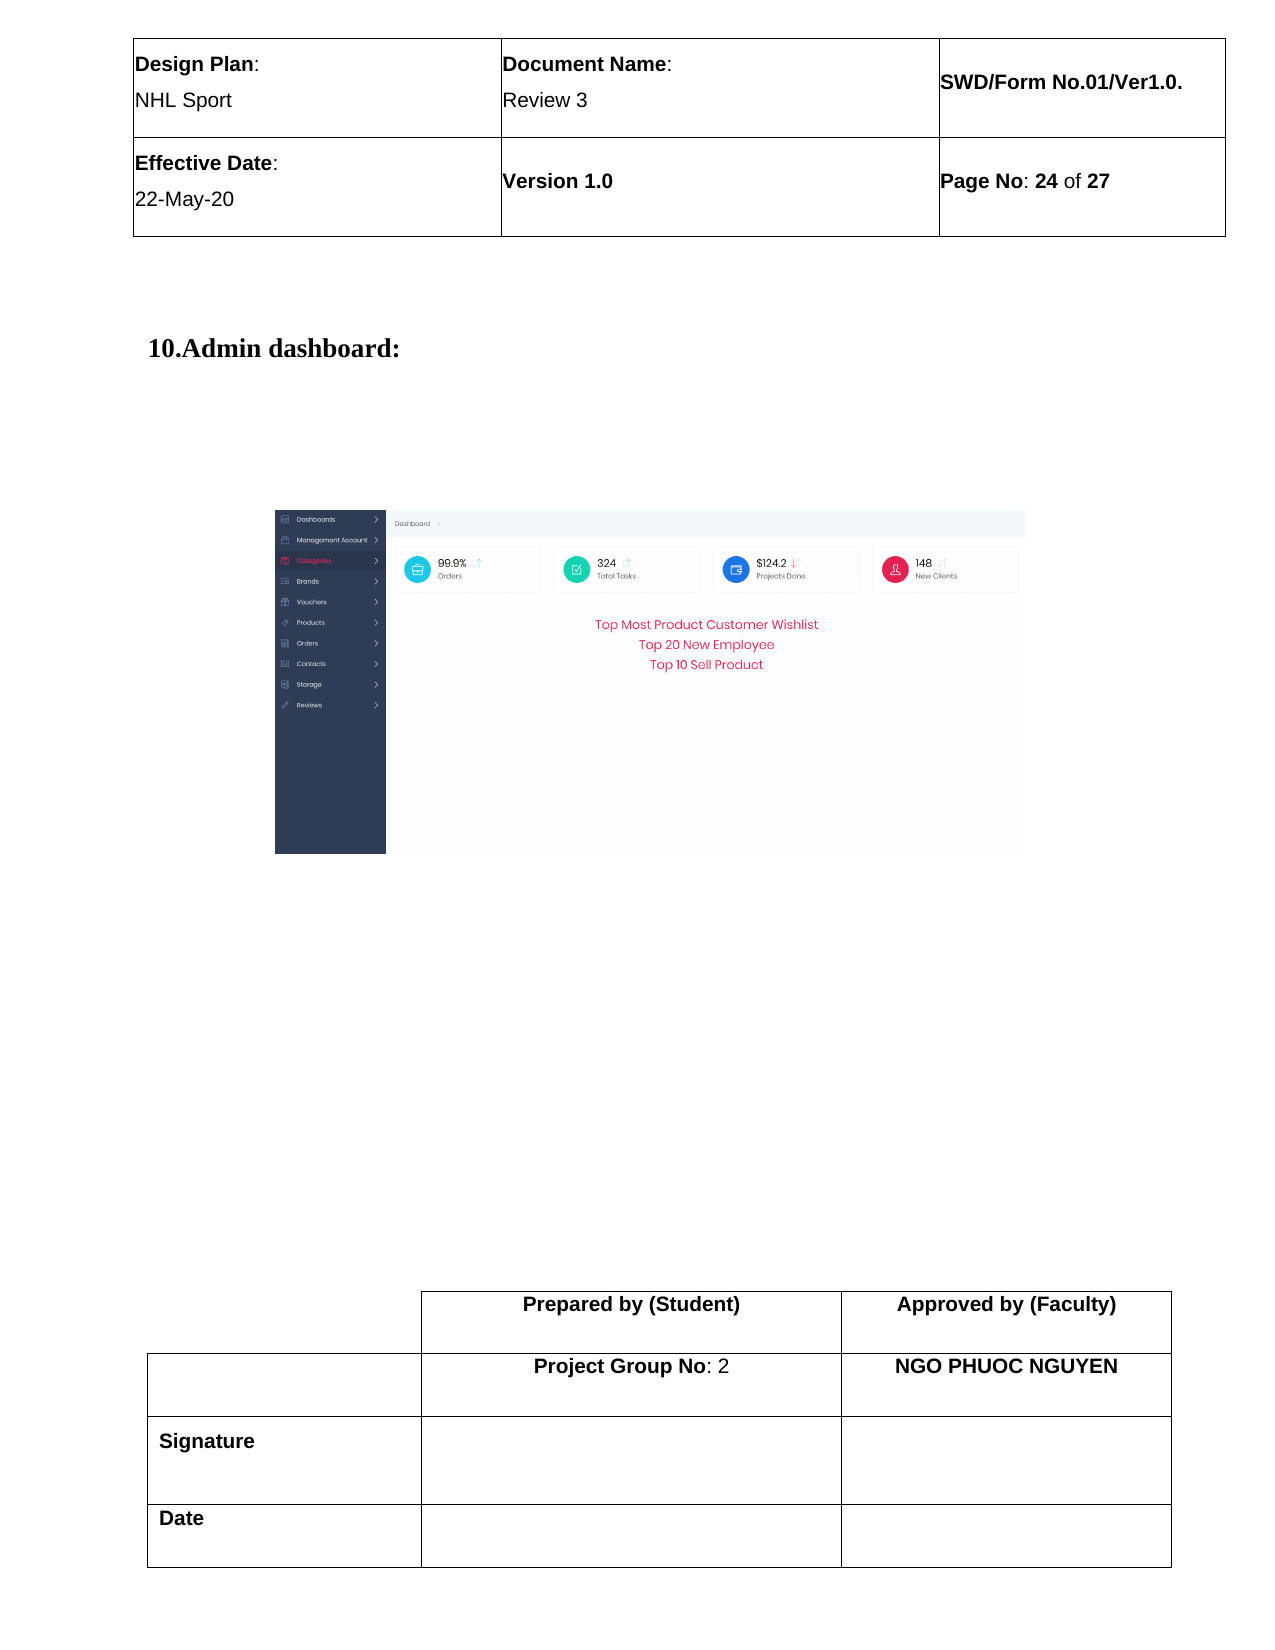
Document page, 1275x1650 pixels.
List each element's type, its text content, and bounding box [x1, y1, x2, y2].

text 10.Admin dashboard: [148, 332, 1186, 364]
